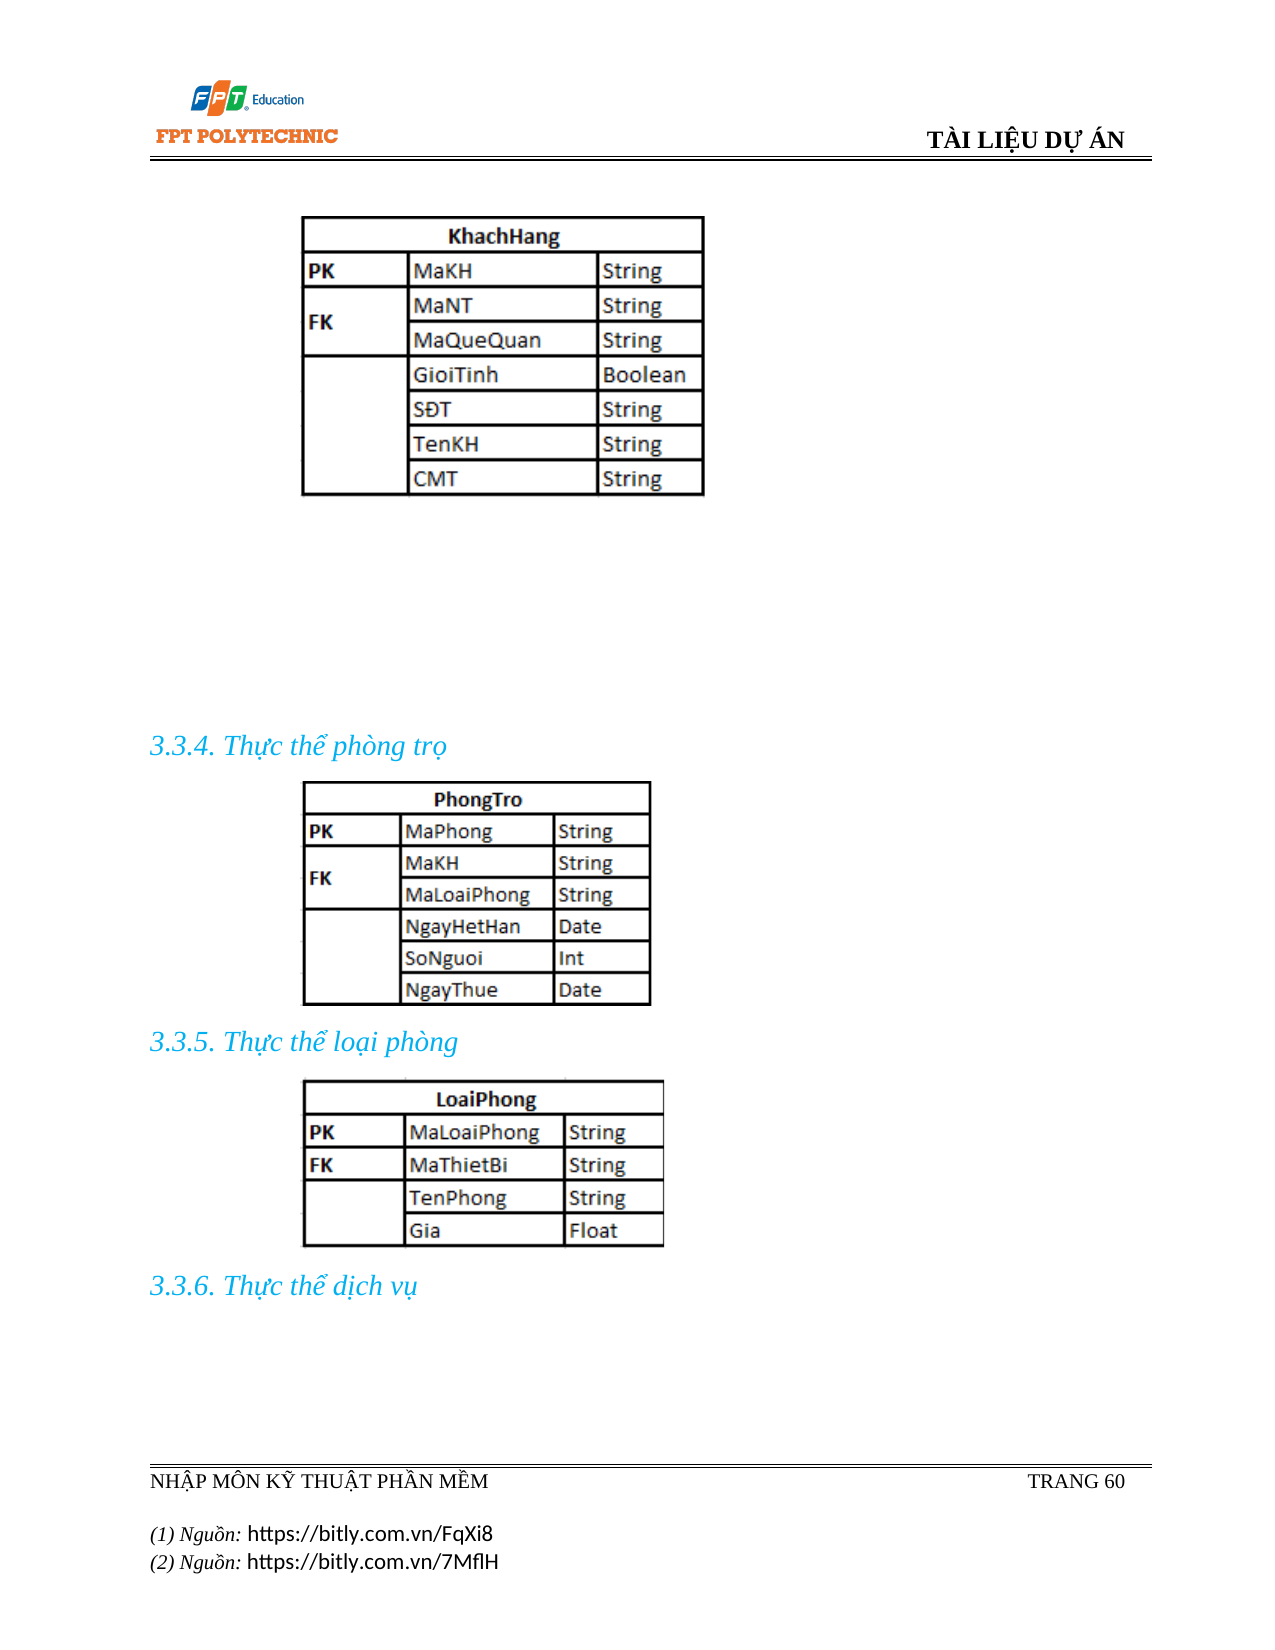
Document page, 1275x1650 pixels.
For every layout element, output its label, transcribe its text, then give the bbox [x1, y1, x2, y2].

text 3.3.4. Thực thể phòng trọ [150, 728, 1152, 762]
text 3.3.6. Thực thể dịch vụ [150, 1268, 1152, 1302]
text 3.3.5. Thực thể loại phòng [150, 1024, 1152, 1058]
picture [300, 781, 652, 1006]
picture [300, 1077, 665, 1249]
picture [150, 75, 344, 149]
picture [300, 216, 705, 498]
